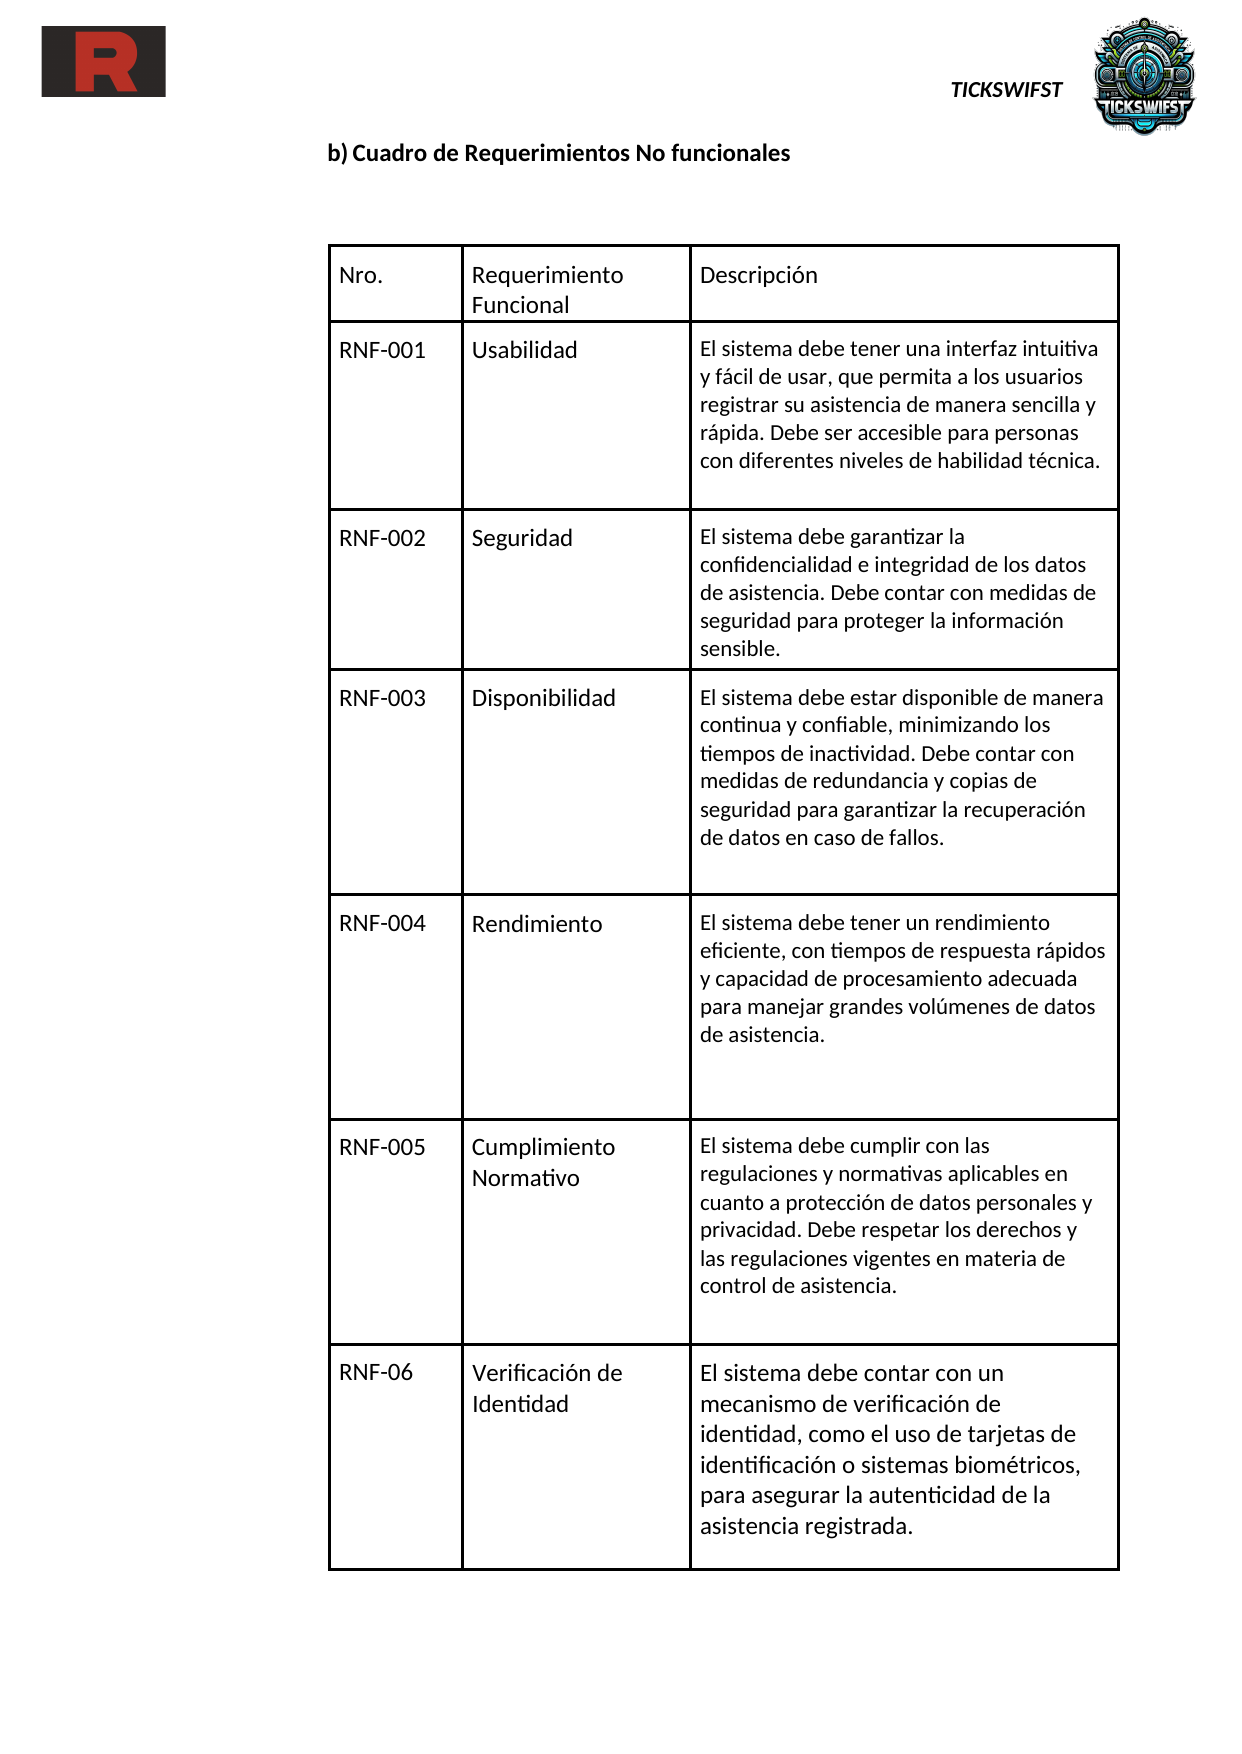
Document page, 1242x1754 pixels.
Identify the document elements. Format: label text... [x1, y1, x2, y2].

picture [41, 26, 166, 97]
table_cell Cumplimiento Normativo [464, 1121, 689, 1343]
picture [1086, 13, 1199, 139]
table_cell Disponibilidad [464, 671, 689, 893]
table_cell RNF-005 [331, 1121, 461, 1343]
table_header Nro. [331, 247, 461, 320]
table_cell El sistema debe tener un rendimiento eficiente, con tiempos de respuesta rápidos y capacidad de procesamiento adecuada para manejar grandes volúmenes de datos de asistencia. [692, 896, 1117, 1118]
table_cell El sistema debe cumplir con las regulaciones y normativas aplicables en cuanto a protección de datos personales y privacidad. Debe respetar los derechos y las regulaciones vigentes en materia de control de asistencia. [692, 1121, 1117, 1343]
table_cell Rendimiento [464, 896, 689, 1118]
table_header Descripción [692, 247, 1117, 320]
table_header Requerimiento Funcional [464, 247, 689, 320]
table_cell RNF-003 [331, 671, 461, 893]
table_cell Seguridad [464, 511, 689, 668]
table_cell RNF-002 [331, 511, 461, 668]
table_cell RNF-06 [331, 1346, 461, 1568]
table_cell El sistema debe garantizar la confidencialidad e integridad de los datos de asistencia. Debe contar con medidas de seguridad para proteger la información sensible. [692, 511, 1117, 668]
table_cell El sistema debe tener una interfaz intuitiva y fácil de usar, que permita a los usuarios registrar su asistencia de manera sencilla y rápida. Debe ser accesible para personas con diferentes niveles de habilidad técnica. [692, 323, 1117, 508]
table_cell Verificación de Identidad [464, 1346, 689, 1568]
table_cell RNF-004 [331, 896, 461, 1118]
table_cell RNF-001 [331, 323, 461, 508]
table_cell Usabilidad [464, 323, 689, 508]
list Cuadro de Requerimientos No funcionales [327, 137, 1170, 168]
table_cell El sistema debe estar disponible de manera continua y confiable, minimizando los tiempos de inactividad. Debe contar con medidas de redundancia y copias de seguridad para garantizar la recuperación de datos en caso de fallos. [692, 671, 1117, 893]
table_cell El sistema debe contar con un mecanismo de verificación de identidad, como el uso de tarjetas de identificación o sistemas biométricos, para asegurar la autenticidad de la asistencia registrada. [692, 1346, 1117, 1568]
